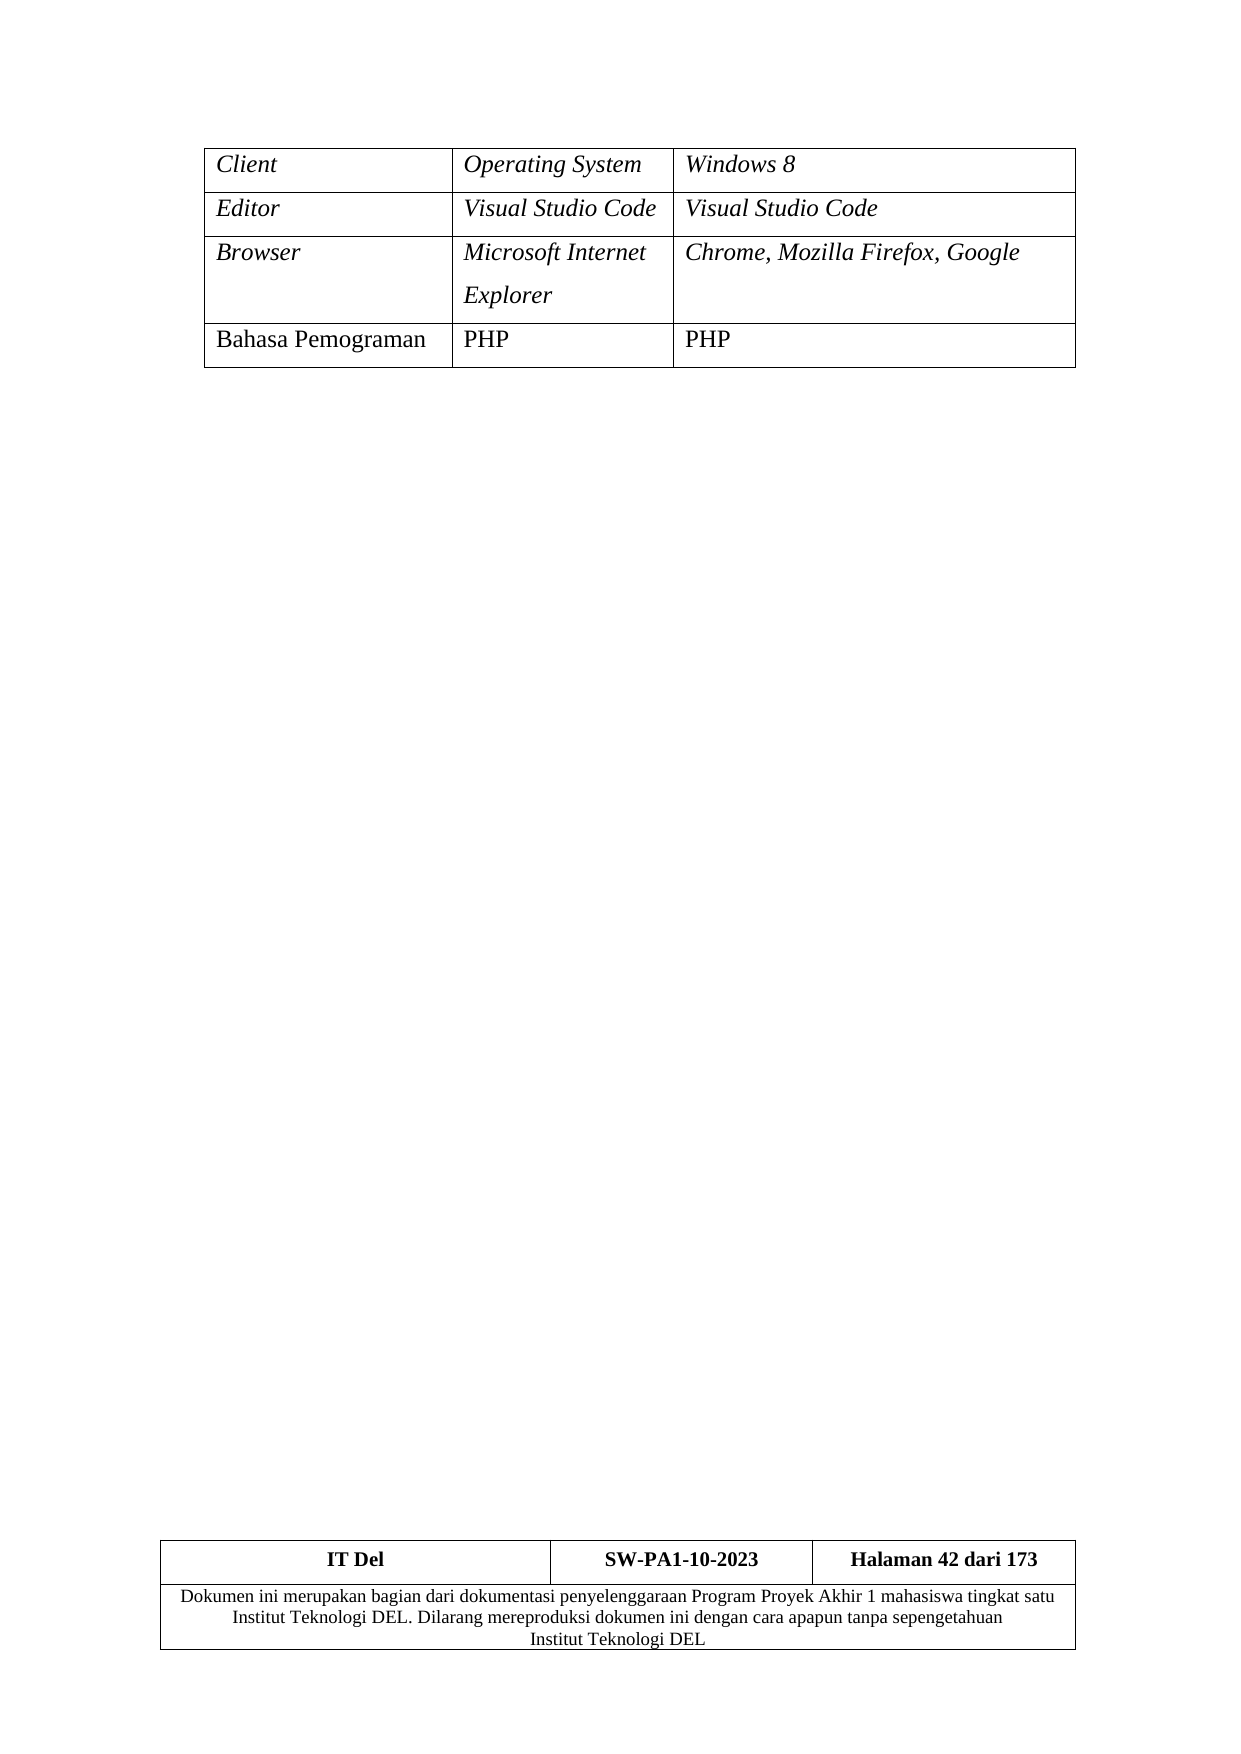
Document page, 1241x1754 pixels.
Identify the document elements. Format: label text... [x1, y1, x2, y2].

table_cell PHP [674, 324, 1075, 367]
table_cell Chrome, Mozilla Firefox, Google [674, 237, 1075, 323]
table_cell Bahasa Pemograman [205, 324, 452, 367]
table_cell Windows 8 [674, 149, 1075, 192]
table_cell PHP [453, 324, 673, 367]
table_cell Browser [205, 237, 452, 323]
table_cell Visual Studio Code [453, 193, 673, 236]
table_cell Operating System [453, 149, 673, 192]
table_cell Visual Studio Code [674, 193, 1075, 236]
table_cell Client [205, 149, 452, 192]
table_cell Microsoft Internet Explorer [453, 237, 673, 323]
table_cell Editor [205, 193, 452, 236]
